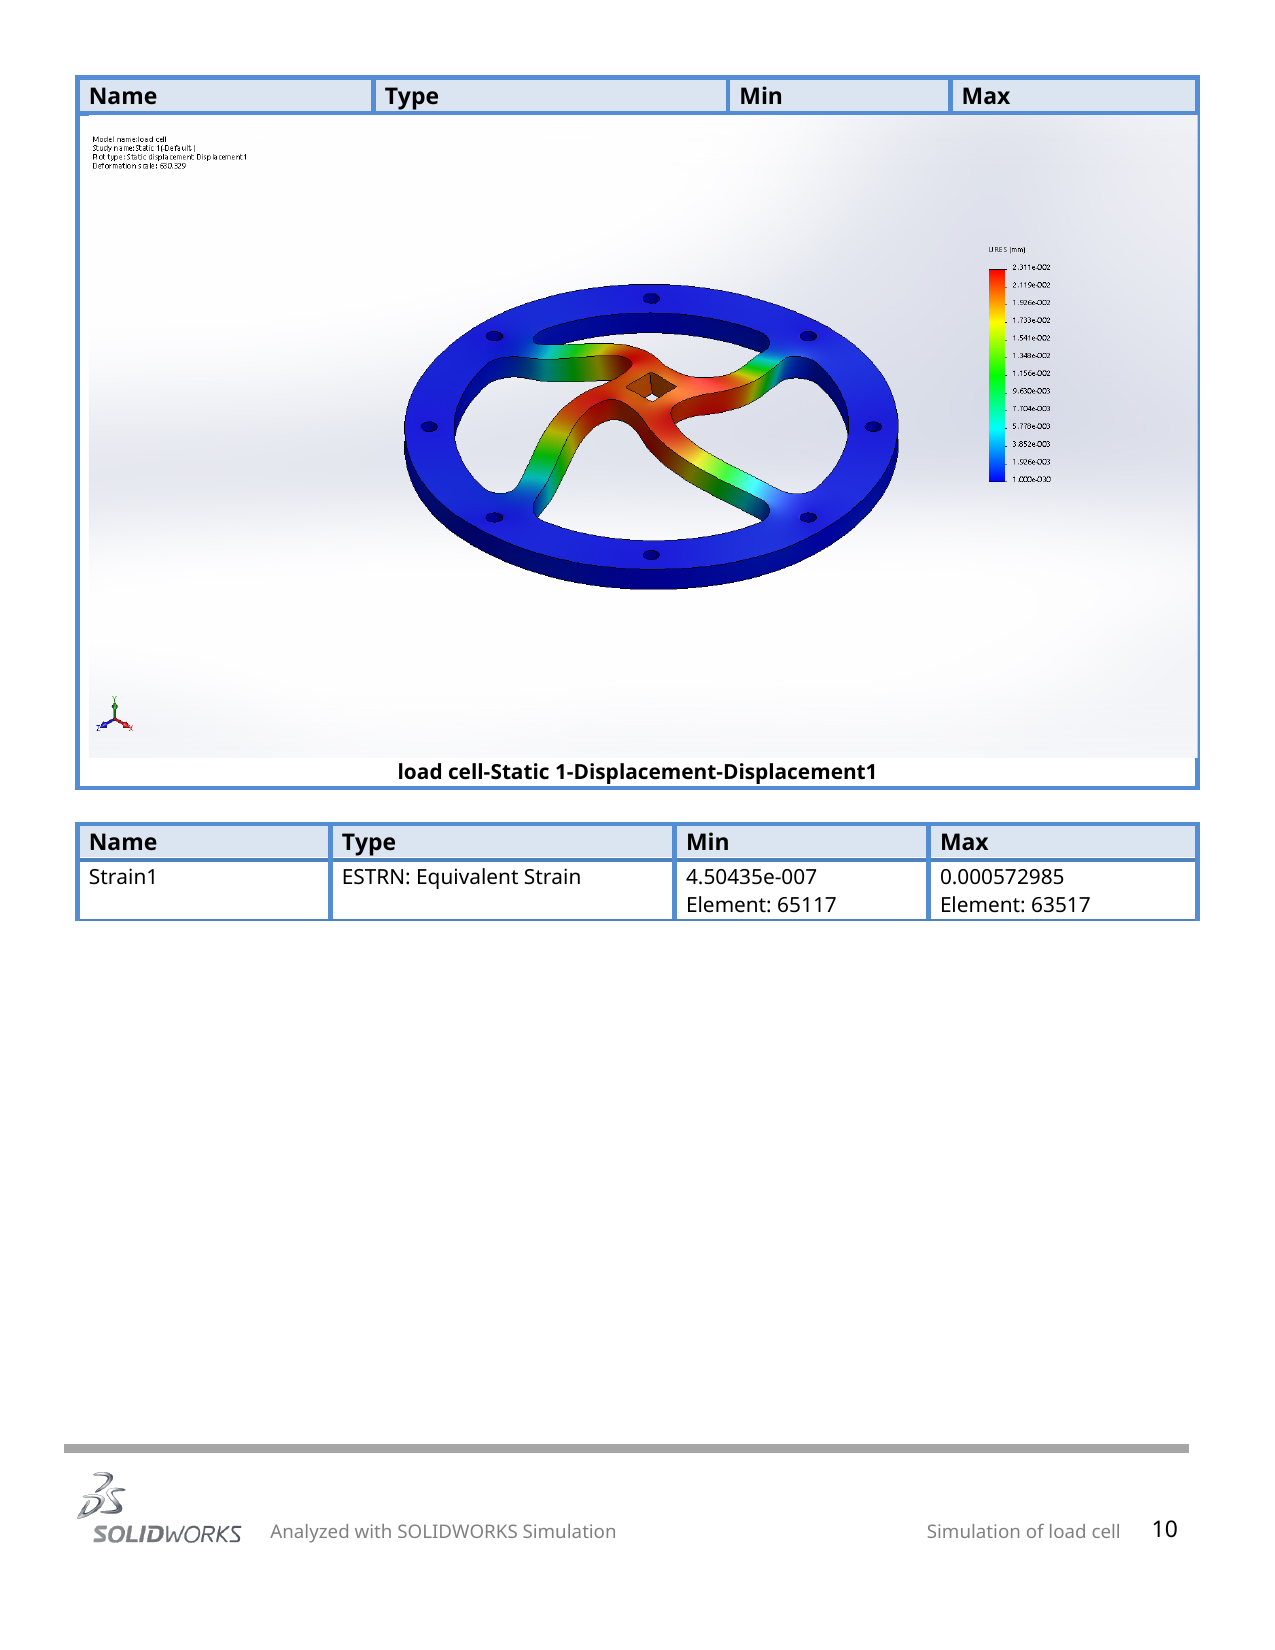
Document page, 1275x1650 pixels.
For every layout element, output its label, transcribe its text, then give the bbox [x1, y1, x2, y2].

picture [75, 1453, 243, 1544]
picture [88, 115, 1198, 758]
table_header Study Results [64, 75, 1211, 921]
